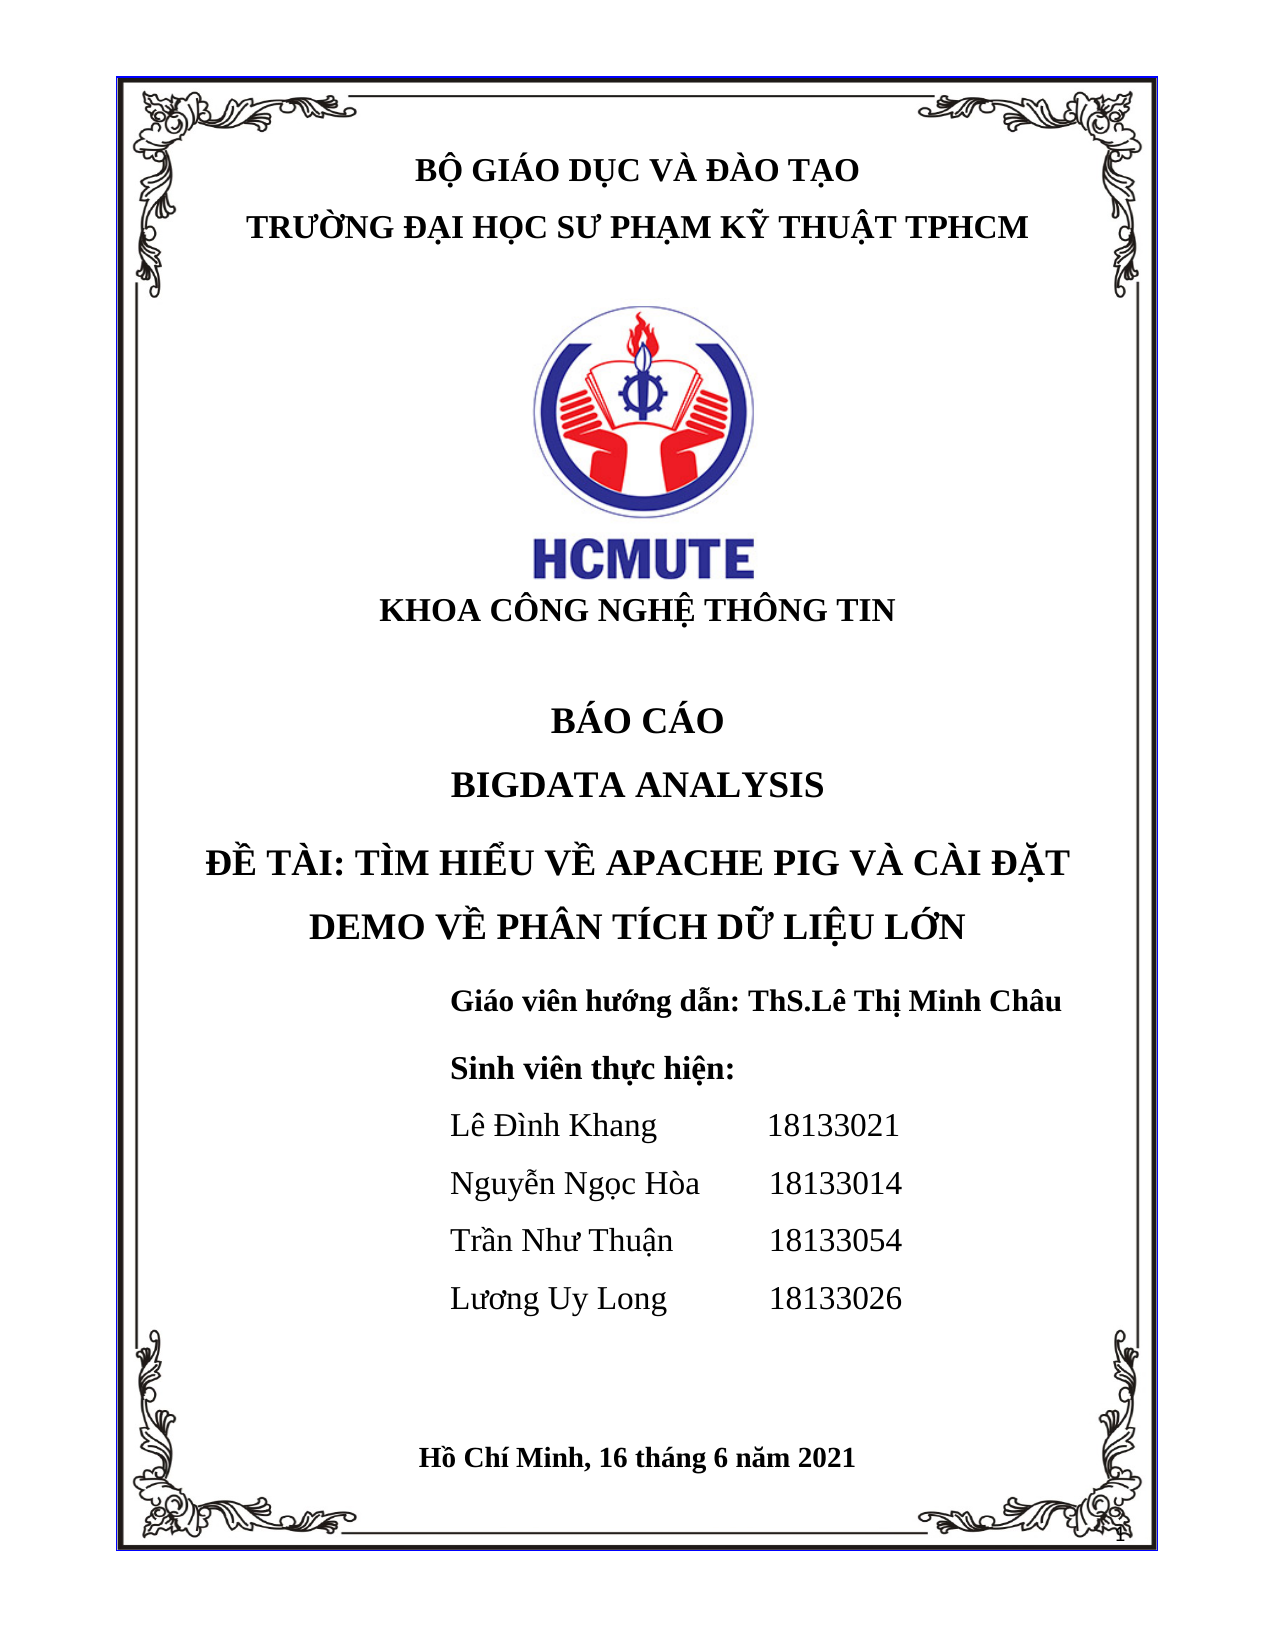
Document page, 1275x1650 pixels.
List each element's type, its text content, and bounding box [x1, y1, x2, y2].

text BÁO CÁO [150, 698, 1125, 741]
text ĐỀ TÀI: TÌM HIỂU VỀ APACHE PIG VÀ CÀI ĐẶT DEMO VỀ PHÂN TÍCH DỮ LIỆU LỚN [150, 840, 1125, 948]
text BIGDATA ANALYSIS [150, 763, 1125, 806]
text BỘ GIÁO DỤC VÀ ĐÀO TẠO TRƯỜNG ĐẠI HỌC SƯ PHẠM KỸ THUẬT TPHCM KHOA CÔNG NGHỆ THÔNG TIN [150, 150, 1125, 629]
text Nguyễn Ngọc Hòa 18133014 [150, 1163, 1125, 1202]
text Lê Đình Khang 18133021 [150, 1106, 1125, 1144]
text Trần Như Thuận 18133054 [150, 1221, 1125, 1259]
text Sinh viên thực hiện: [150, 1048, 1125, 1087]
text Hồ Chí Minh, 16 tháng 6 năm 2021 [150, 1440, 1125, 1474]
text Giáo viên hướng dẫn: ThS.Lê Thị Minh Châu [375, 982, 1125, 1018]
text Lương Uy Long 18133026 [150, 1278, 1125, 1317]
picture [117, 78, 1157, 1550]
